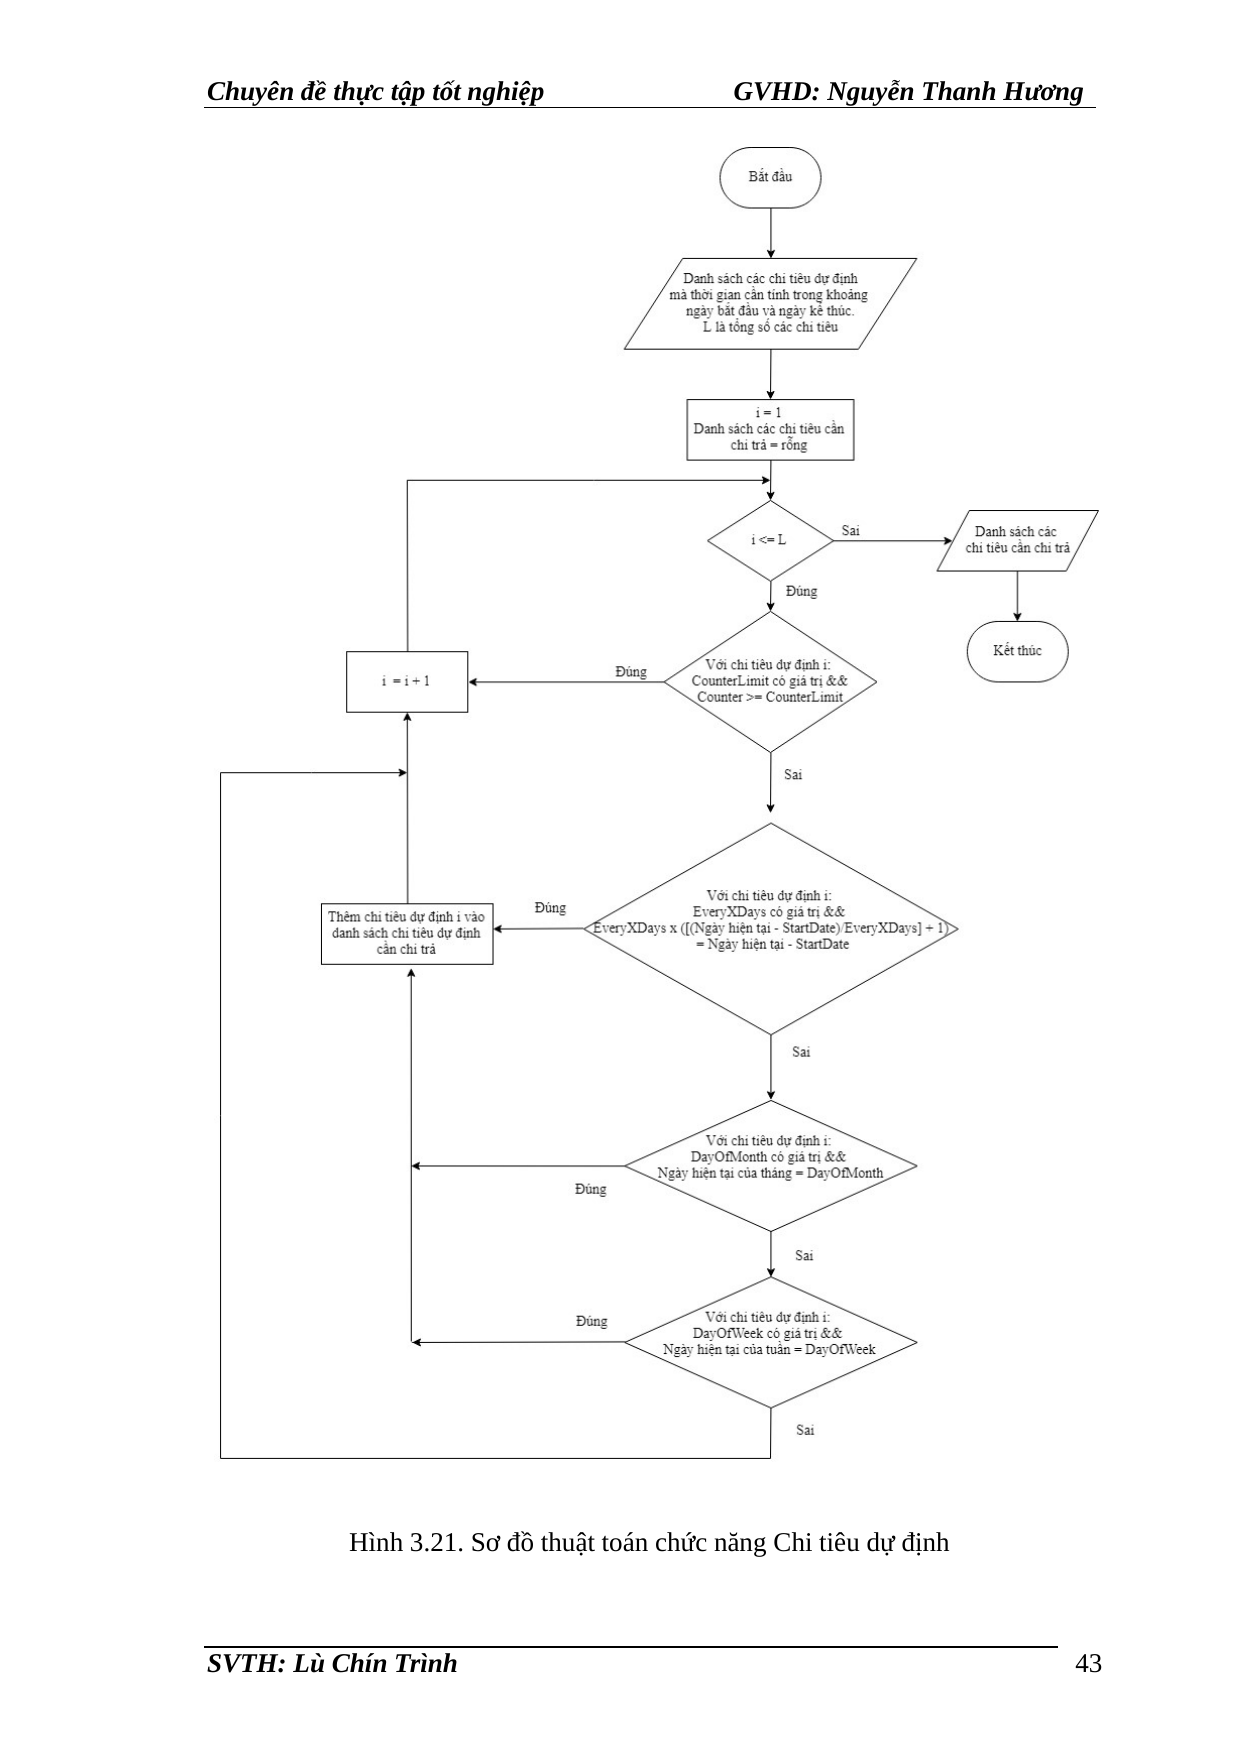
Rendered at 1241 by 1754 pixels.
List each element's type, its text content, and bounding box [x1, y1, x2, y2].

text Hình 3.21. Sơ đồ thuật toán chức năng Chi tiêu dự định [207, 1526, 1092, 1558]
picture [213, 147, 1100, 1468]
